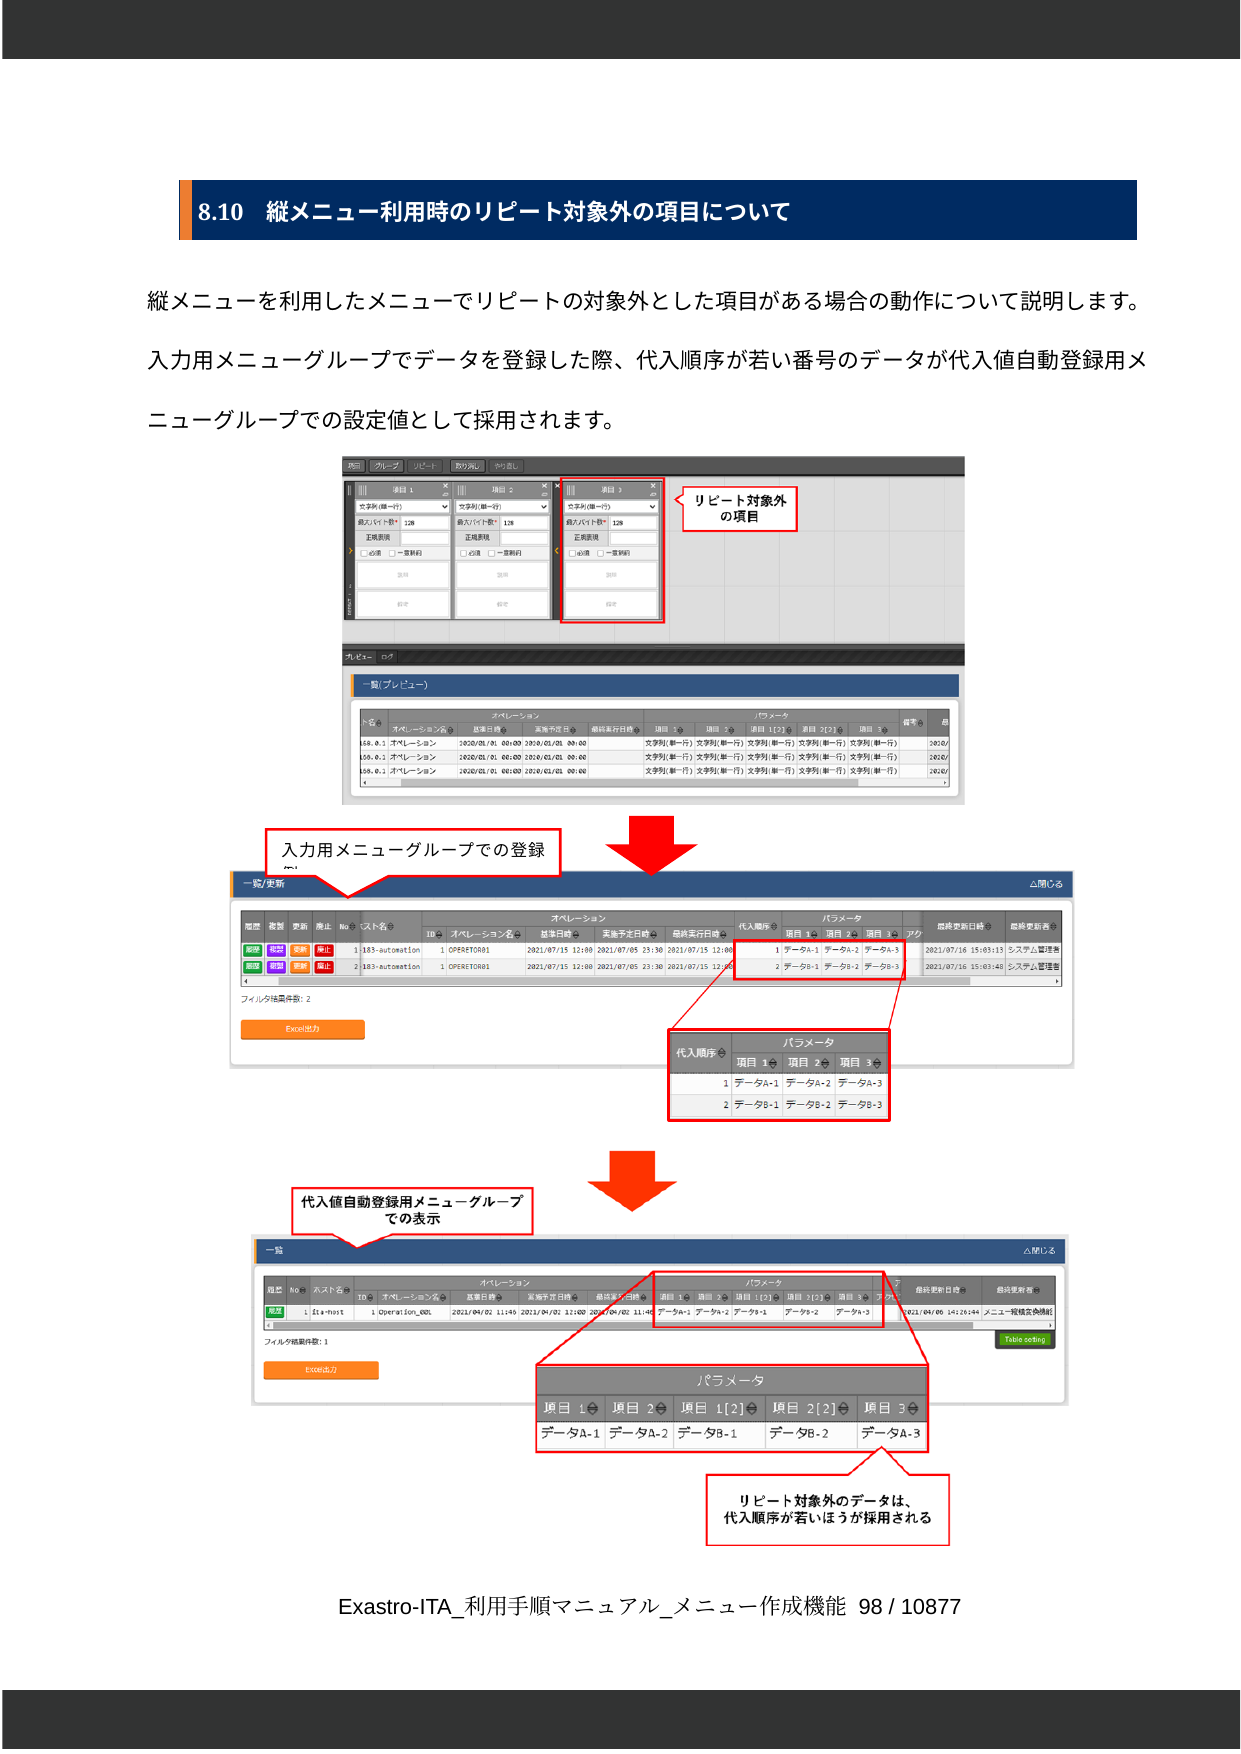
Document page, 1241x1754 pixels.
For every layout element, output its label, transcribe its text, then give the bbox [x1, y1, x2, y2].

text 入力用メニューグループでデータを登録した際、代入順序が若い番号のデータが代入値自動登録用メニューグループでの設定値として採用されます。 [148, 329, 1152, 448]
picture [2, 0, 1241, 59]
picture [2, 1690, 1241, 1749]
text 縦メニューを利用したメニューでリピートの対象外とした項目がある場合の動作について説明します。 [148, 270, 1152, 329]
picture [325, 448, 974, 817]
subtitle 縦メニュー利用時のリピート対象外の項目について [192, 180, 1137, 240]
picture [221, 865, 1079, 1557]
